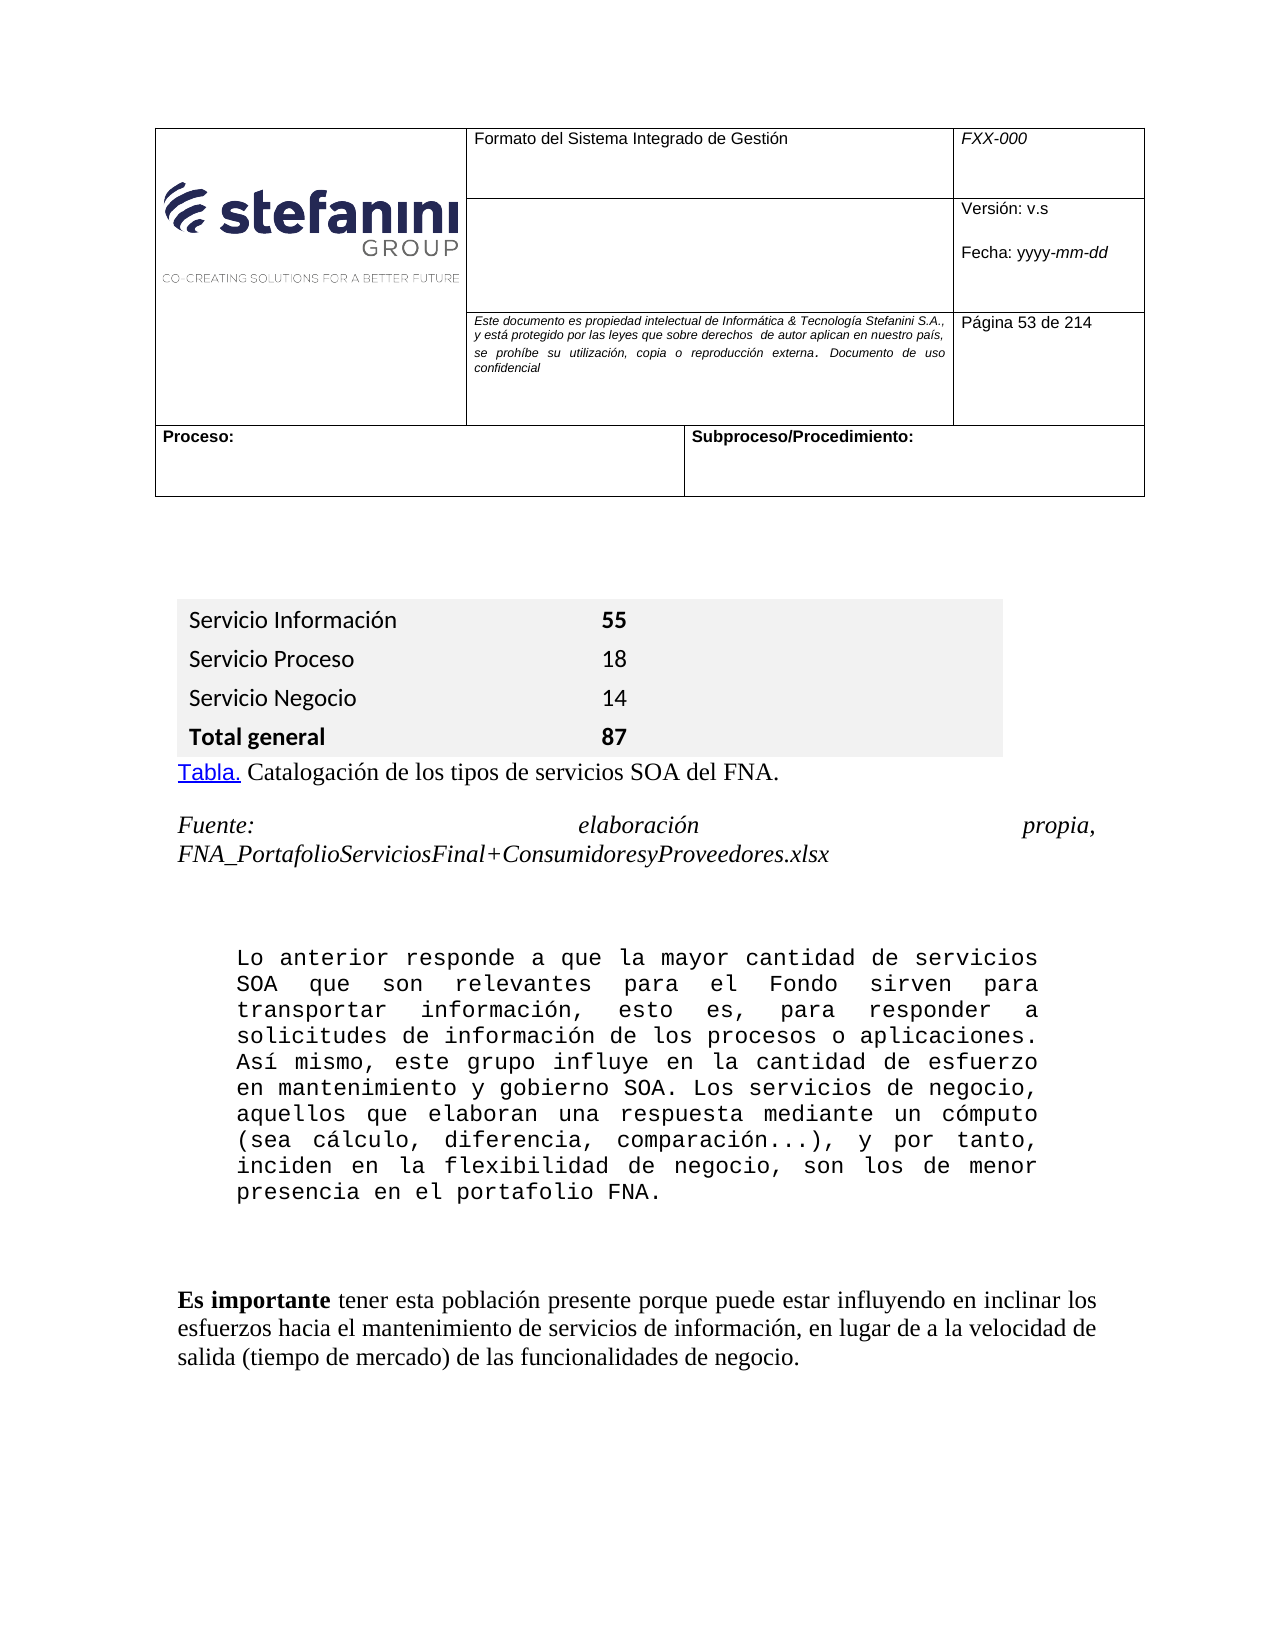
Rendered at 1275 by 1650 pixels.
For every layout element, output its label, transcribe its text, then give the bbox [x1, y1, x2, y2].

table_cell 14 [591, 679, 1002, 717]
table_cell Servicio Negocio [178, 679, 590, 717]
table_cell 55 [591, 600, 1002, 638]
text Fuente: elaboración propia, FNA_PortafolioServiciosFinal+ConsumidoresyProveedores.xlsx [177, 810, 1098, 868]
table_cell Total general [178, 718, 590, 756]
text Lo anterior responde a que la mayor cantidad de servicios SOA que son relevantes para el Fondo sirven para transportar información, esto es, para responder a solicitudes de información de los procesos o aplicaciones. Así mismo, este grupo influye en la cantidad de esfuerzo en mantenimiento y gobierno SOA. Los servicios de negocio, aquellos que elaboran una respuesta mediante un cómputo (sea cálculo, diferencia, comparación...), y por tanto, inciden en la flexibilidad de negocio, son los de menor presencia en el portafolio FNA. [236, 947, 1039, 1206]
table_cell 87 [591, 718, 1002, 756]
picture [162, 182, 460, 286]
text Tabla. Catalogación de los tipos de servicios SOA del FNA. [177, 757, 1098, 785]
text Es importante tener esta población presente porque puede estar influyendo en inclinar los esfuerzos hacia el mantenimiento de servicios de información, en lugar de a la velocidad de salida (tiempo de mercado) de las funcionalidades de negocio. [177, 1285, 1098, 1371]
table_cell Servicio Información [178, 600, 590, 638]
table_cell 18 [591, 640, 1002, 677]
table_cell Servicio Proceso [178, 640, 590, 677]
